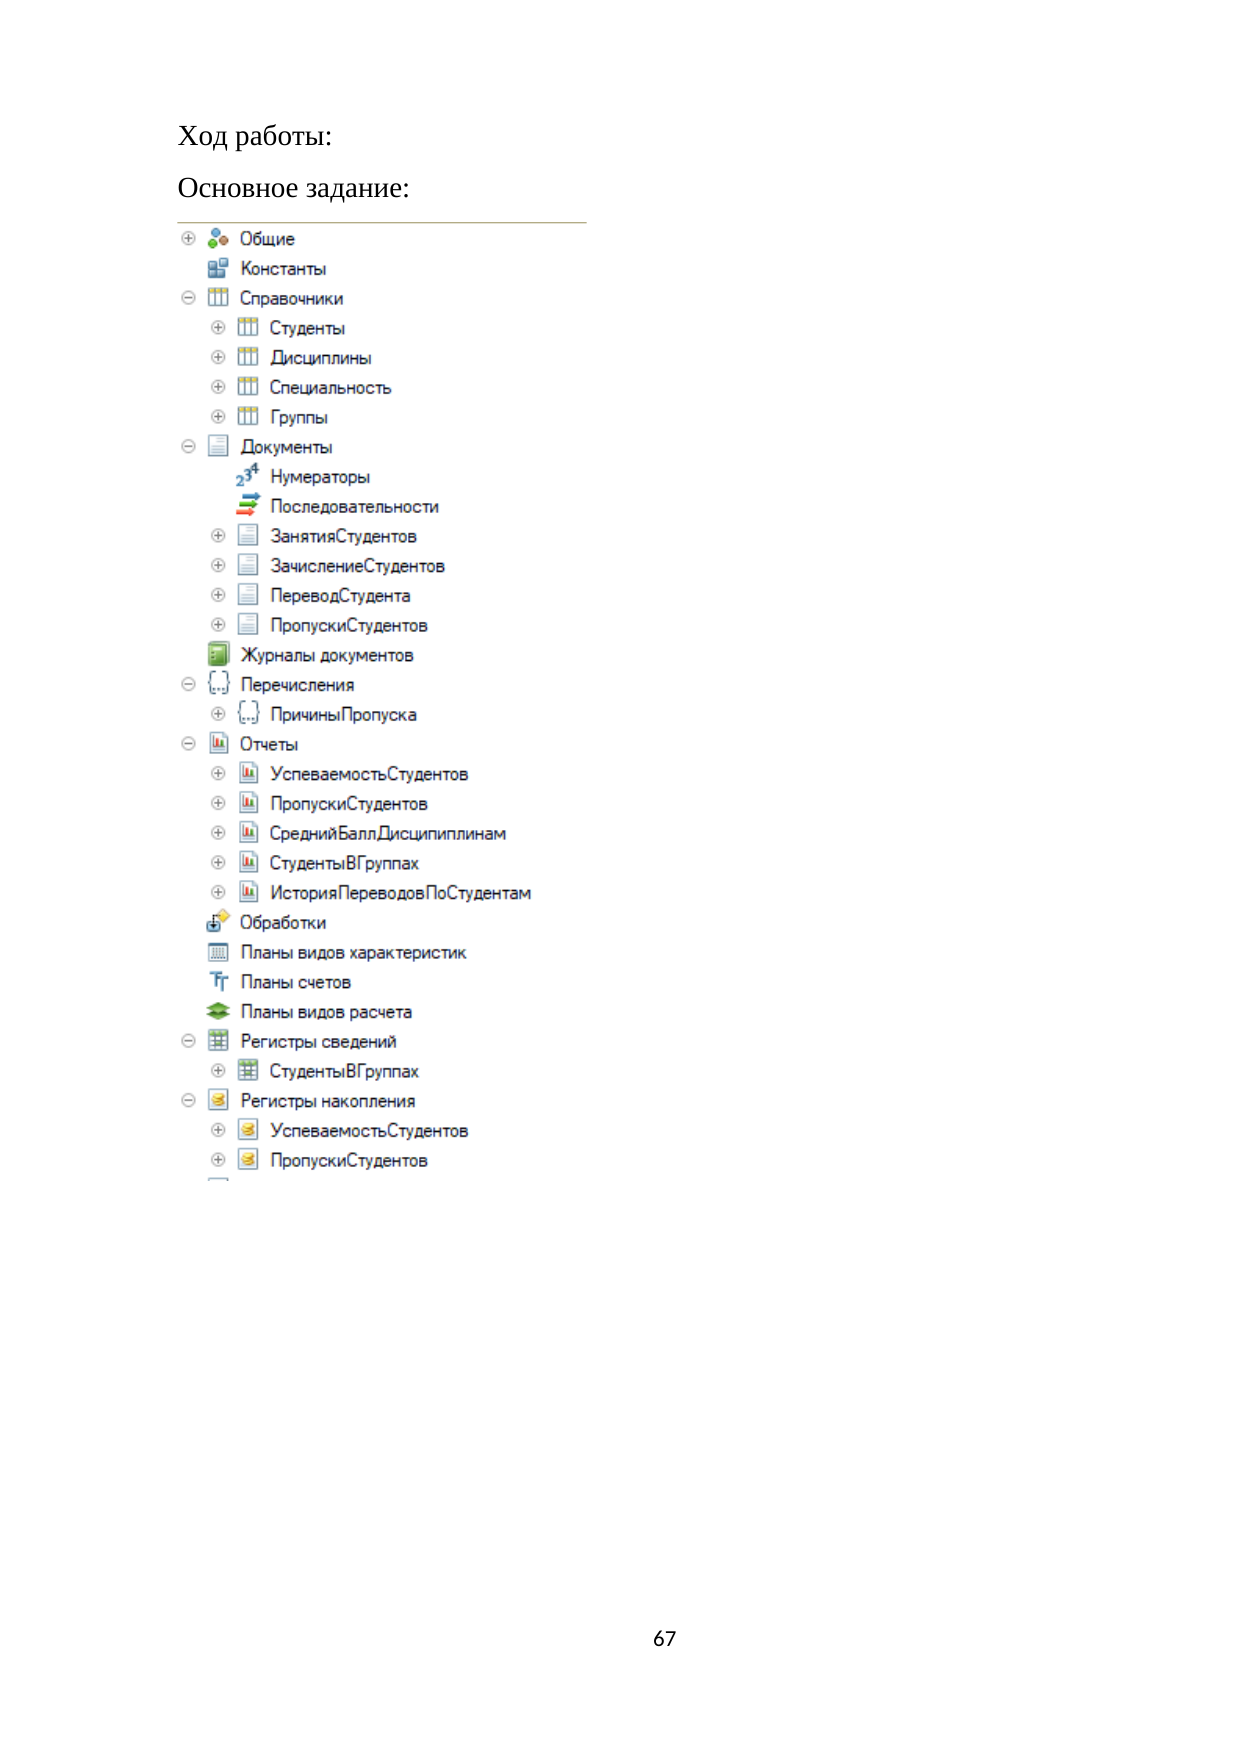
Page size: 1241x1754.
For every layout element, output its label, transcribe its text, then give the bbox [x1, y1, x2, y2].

picture [177, 222, 587, 1181]
text Основное задание: [177, 170, 1152, 204]
text Ход работы: [177, 118, 1152, 152]
